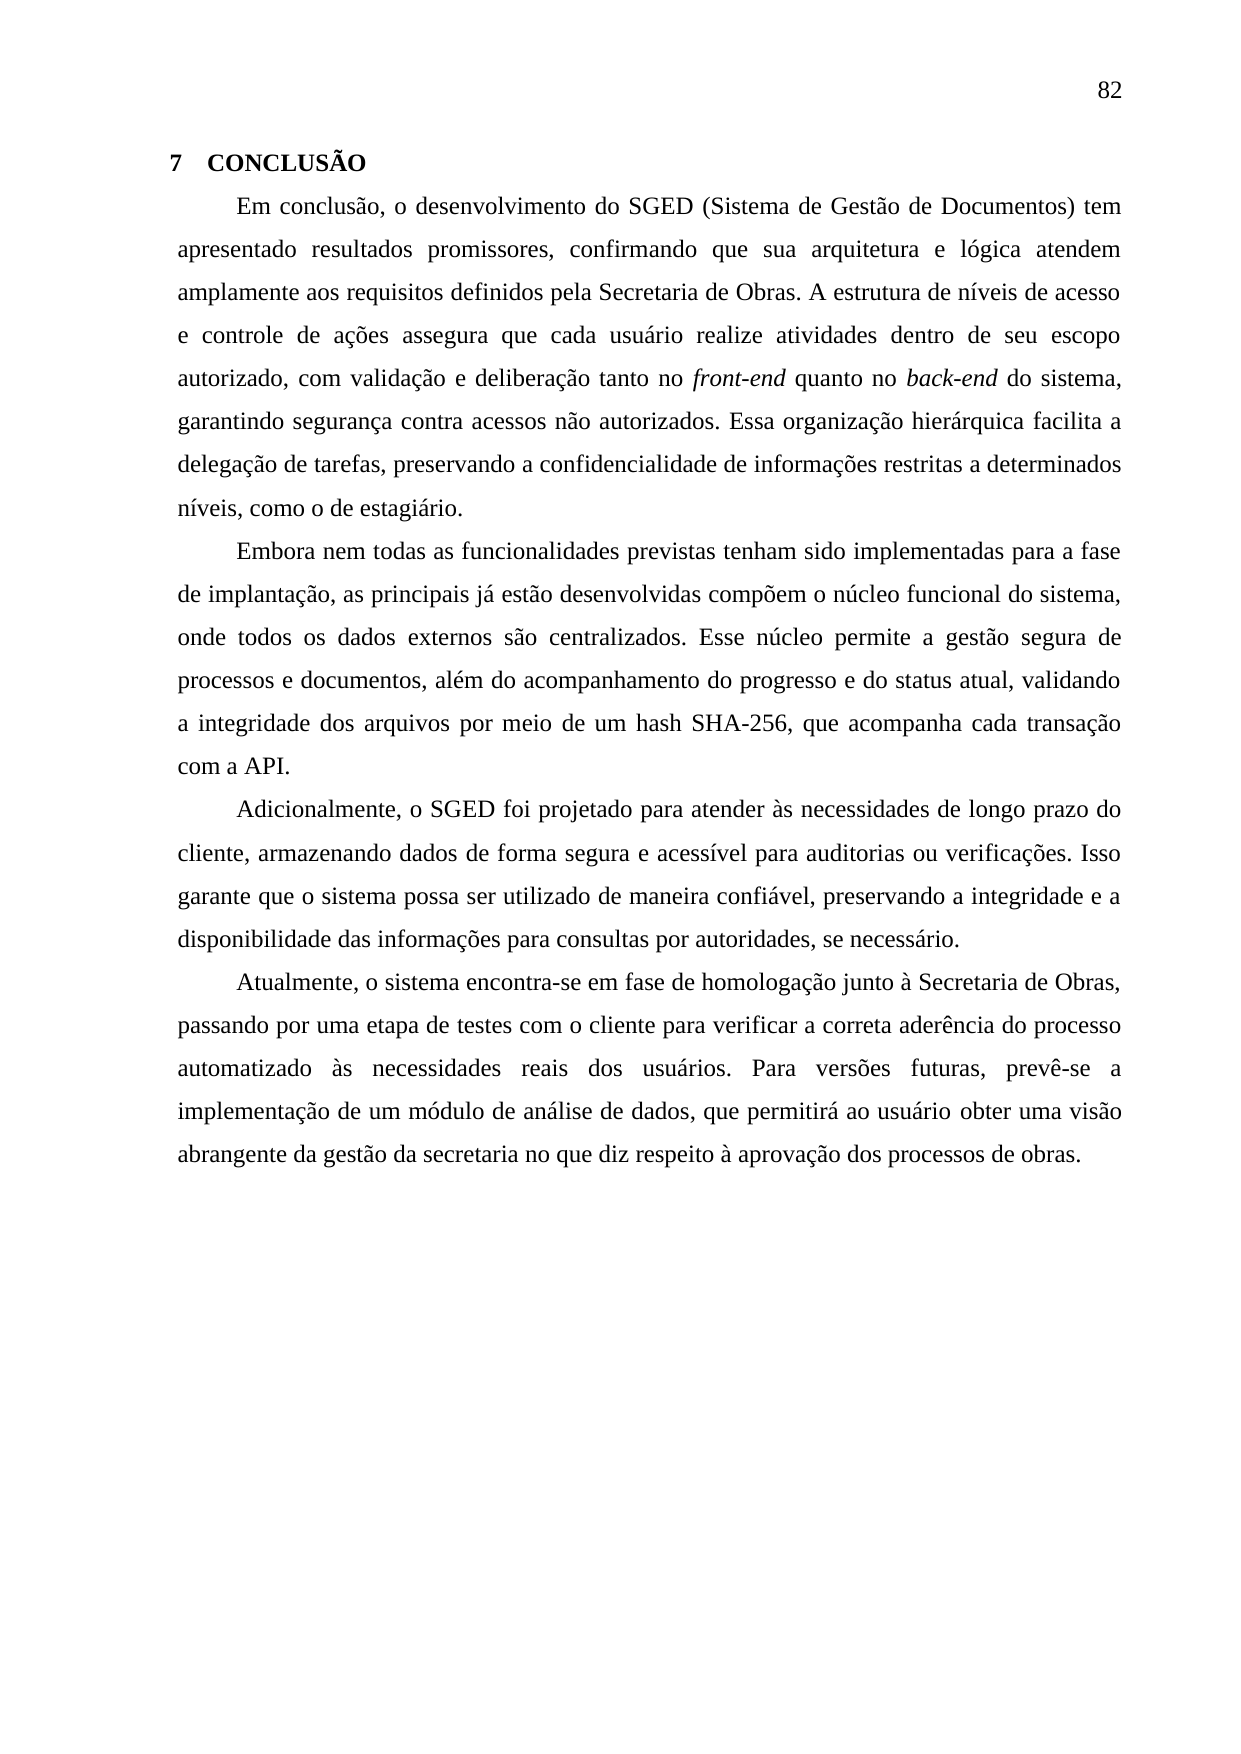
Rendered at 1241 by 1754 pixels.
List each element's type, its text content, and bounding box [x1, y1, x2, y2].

subtitle CONCLUSÃO [169, 148, 1122, 176]
text Atualmente, o sistema encontra-se em fase de homologação junto à Secretaria de Obras, passando por uma etapa de testes com o cliente para verificar a correta aderência do processo automatizado às necessidades reais dos usuários. Para versões futuras, prevê-se a implementação de um módulo de análise de dados, que permitirá ao usuário obter uma visão abrangente da gestão da secretaria no que diz respeito à aprovação dos processos de obras. [177, 967, 1122, 1168]
text Adicionalmente, o SGED foi projetado para atender às necessidades de longo prazo do cliente, armazenando dados de forma segura e acessível para auditorias ou verificações. Isso garante que o sistema possa ser utilizado de maneira confiável, preservando a integridade e a disponibilidade das informações para consultas por autoridades, se necessário. [177, 794, 1122, 953]
text Embora nem todas as funcionalidades previstas tenham sido implementadas para a fase de implantação, as principais já estão desenvolvidas compõem o núcleo funcional do sistema, onde todos os dados externos são centralizados. Esse núcleo permite a gestão segura de processos e documentos, além do acompanhamento do progresso e do status atual, validando a integridade dos arquivos por meio de um hash SHA-256, que acompanha cada transação com a API. [177, 536, 1122, 780]
text Em conclusão, o desenvolvimento do SGED (Sistema de Gestão de Documentos) tem apresentado resultados promissores, confirmando que sua arquitetura e lógica atendem amplamente aos requisitos definidos pela Secretaria de Obras. A estrutura de níveis de acesso e controle de ações assegura que cada usuário realize atividades dentro de seu escopo autorizado, com validação e deliberação tanto no front-end quanto no back-end do sistema, garantindo segurança contra acessos não autorizados. Essa organização hierárquica facilita a delegação de tarefas, preservando a confidencialidade de informações restritas a determinados níveis, como o de estagiário. [177, 191, 1122, 521]
